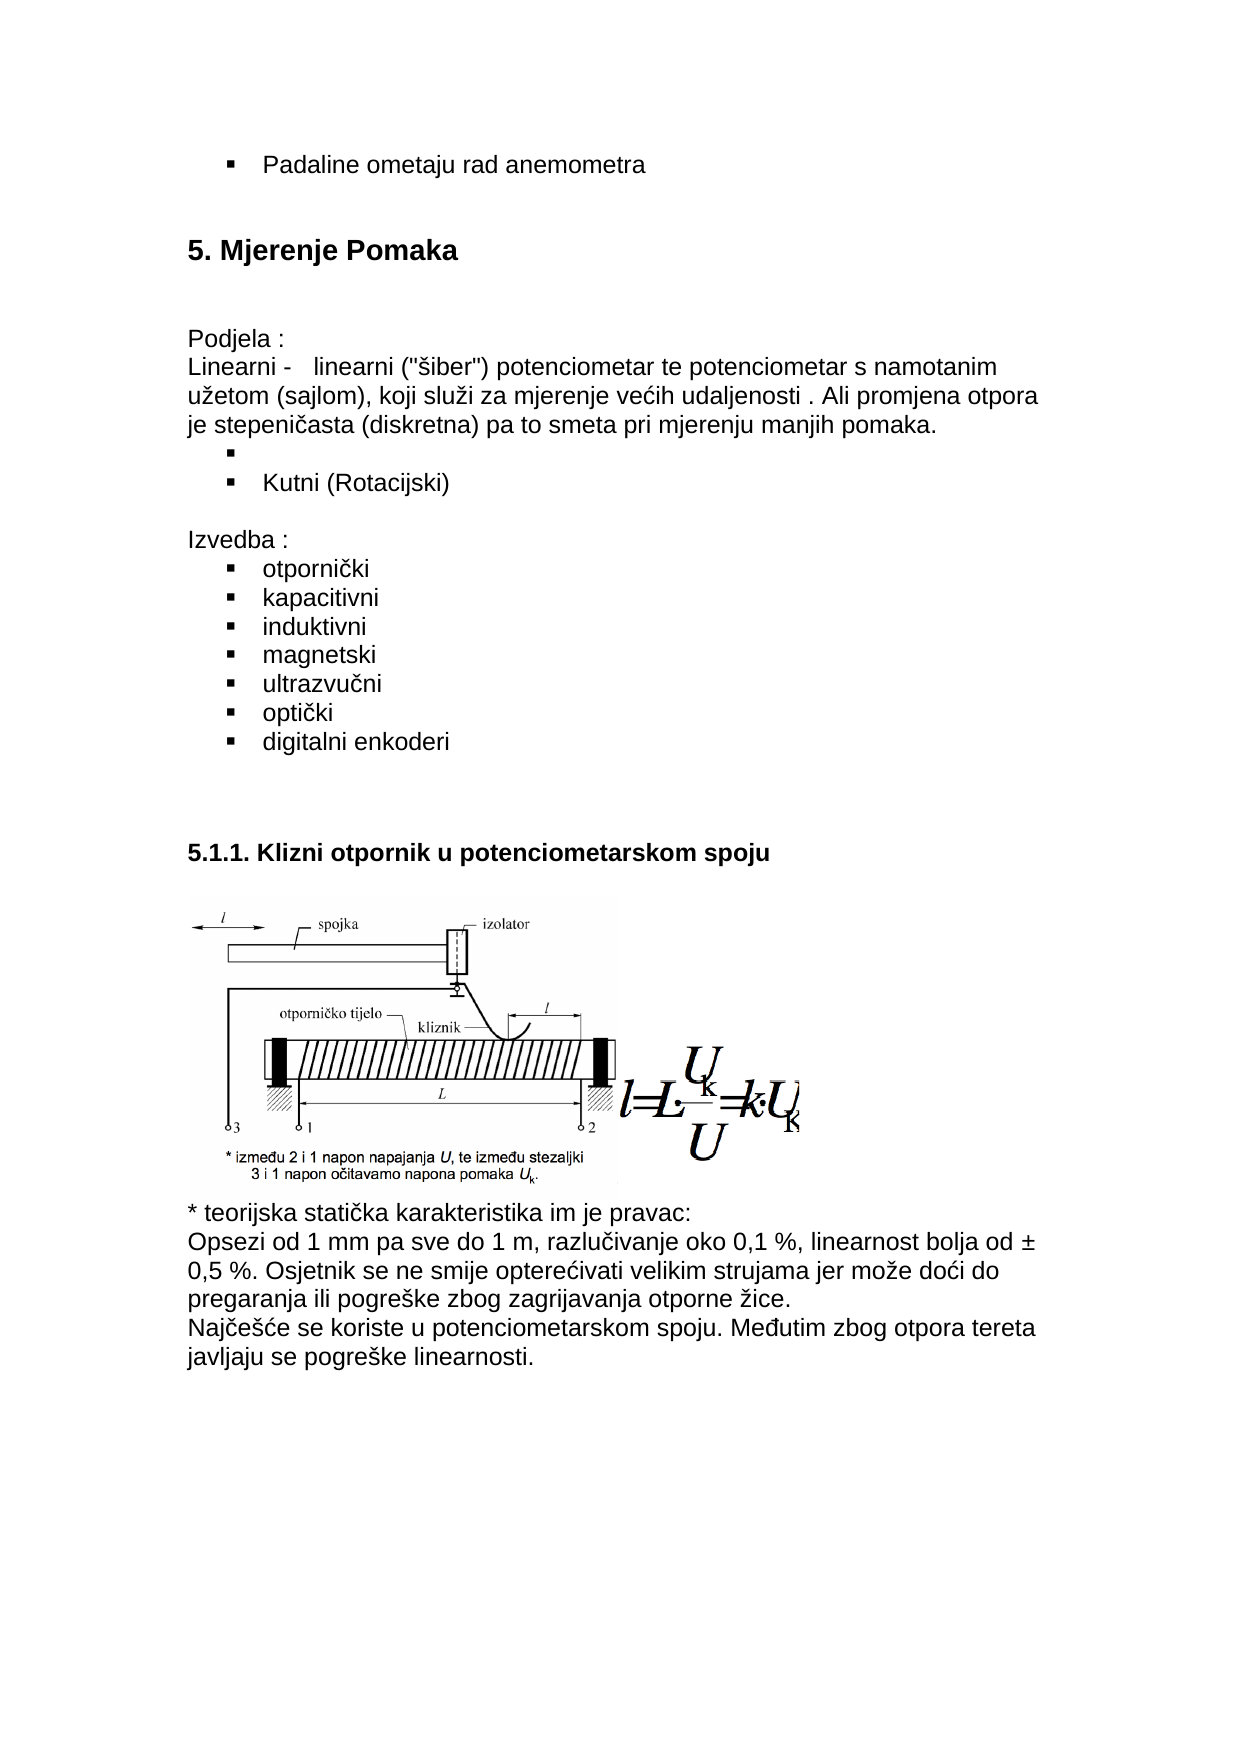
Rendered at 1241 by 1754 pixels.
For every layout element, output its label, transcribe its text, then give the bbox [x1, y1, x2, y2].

text Opsezi od 1 mm pa sve do 1 m, razlučivanje oko 0,1 %, linearnost bolja od ± 0,5 %. Osjetnik se ne smije opterećivati velikim strujama jer može doći do pregaranja ili pogreške zbog zagrijavanja otporne žice. [187, 1227, 1053, 1313]
list digitalni enkoderi [225, 727, 1053, 756]
text Linearni - linearni ("šiber") potenciometar te potenciometar s namotanim užetom (sajlom), koji služi za mjerenje većih udaljenosti . Ali promjena otpora je stepeničasta (diskretna) pa to smeta pri mjerenju manjih pomaka. [187, 352, 1053, 439]
list induktivni [225, 612, 1053, 640]
text Podjela : [187, 324, 1053, 352]
list Padaline ometaju rad anemometra [225, 150, 1053, 179]
list Kutni (Rotacijski) [225, 467, 1053, 496]
picture [187, 895, 806, 1199]
list magnetski [225, 640, 1053, 669]
list otpornički [225, 554, 1053, 583]
list kapacitivni [225, 583, 1053, 612]
list optički [225, 698, 1053, 727]
text * teorijska statička karakteristika im je pravac: [187, 1198, 1053, 1227]
text 5.1.1. Klizni otpornik u potenciometarskom spoju [187, 838, 1053, 867]
text Izvedba : [187, 525, 1053, 554]
text Najčešće se koriste u potenciometarskom spoju. Međutim zbog otpora tereta javljaju se pogreške linearnosti. [187, 1313, 1053, 1371]
list ultrazvučni [225, 669, 1053, 698]
text 5. Mjerenje Pomaka [187, 233, 1053, 266]
